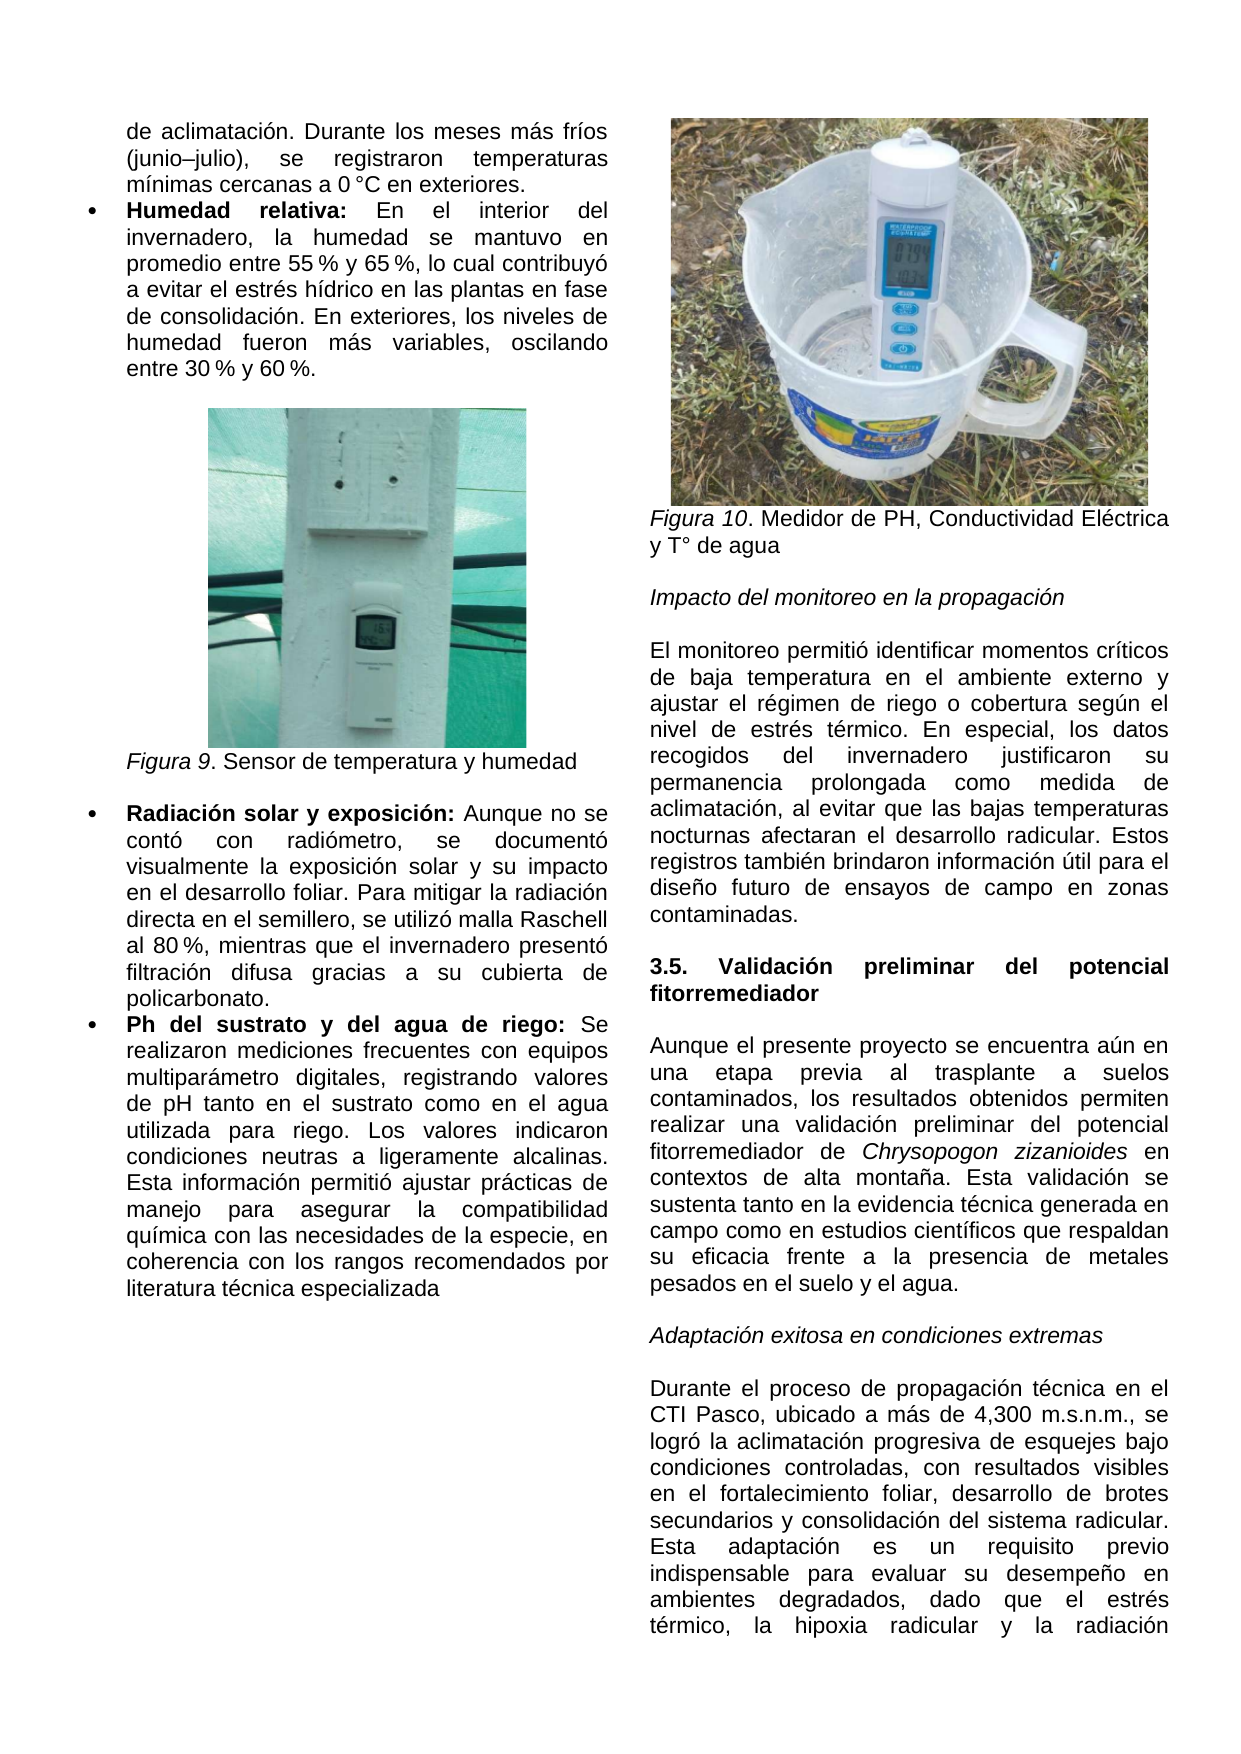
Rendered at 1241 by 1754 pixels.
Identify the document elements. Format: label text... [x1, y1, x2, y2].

text El monitoreo permitió identificar momentos críticos de baja temperatura en el ambiente externo y ajustar el régimen de riego o cobertura según el nivel de estrés térmico. En especial, los datos recogidos del invernadero justificaron su permanencia prolongada como medida de aclimatación, al evitar que las bajas temperaturas nocturnas afectaran el desarrollo radicular. Estos registros también brindaron información útil para el diseño futuro de ensayos de campo en zonas contaminadas. [649, 637, 1169, 927]
text Adaptación exitosa en condiciones extremas [649, 1322, 1169, 1349]
text Figura 9. Sensor de temperatura y humedad [126, 748, 608, 774]
list Radiación solar y exposición: Aunque no se contó con radiómetro, se documentó visualmente la exposición solar y su impacto en el desarrollo foliar. Para mitigar la radiación directa en el semillero, se utilizó malla Raschell al 80 %, mientras que el invernadero presentó filtración difusa gracias a su cubierta de policarbonato. [89, 800, 608, 1011]
text Figura 10. Medidor de PH, Conductividad Eléctrica y T° de agua [649, 505, 1169, 558]
list Ph del sustrato y del agua de riego: Se realizaron mediciones frecuentes con equipos multiparámetro digitales, registrando valores de pH tanto en el sustrato como en el agua utilizada para riego. Los valores indicaron condiciones neutras a ligeramente alcalinas. Esta información permitió ajustar prácticas de manejo para asegurar la compatibilidad química con las necesidades de la especie, en coherencia con los rangos recomendados por literatura técnica especializada [89, 1011, 608, 1301]
text Impacto del monitoreo en la propagación [649, 584, 1169, 611]
picture [670, 118, 1149, 506]
list Humedad relativa: En el interior del invernadero, la humedad se mantuvo en promedio entre 55 % y 65 %, lo cual contribuyó a evitar el estrés hídrico en las plantas en fase de consolidación. En exteriores, los niveles de humedad fueron más variables, oscilando entre 30 % y 60 %. [89, 197, 608, 382]
text Aunque el presente proyecto se encuentra aún en una etapa previa al trasplante a suelos contaminados, los resultados obtenidos permiten realizar una validación preliminar del potencial fitorremediador de Chrysopogon zizanioides en contextos de alta montaña. Esta validación se sustenta tanto en la evidencia técnica generada en campo como en estudios científicos que respaldan su eficacia frente a la presencia de metales pesados en el suelo y el agua. [649, 1032, 1169, 1296]
picture [208, 408, 527, 748]
text 3.5. Validación preliminar del potencial fitorremediador [649, 953, 1169, 1006]
